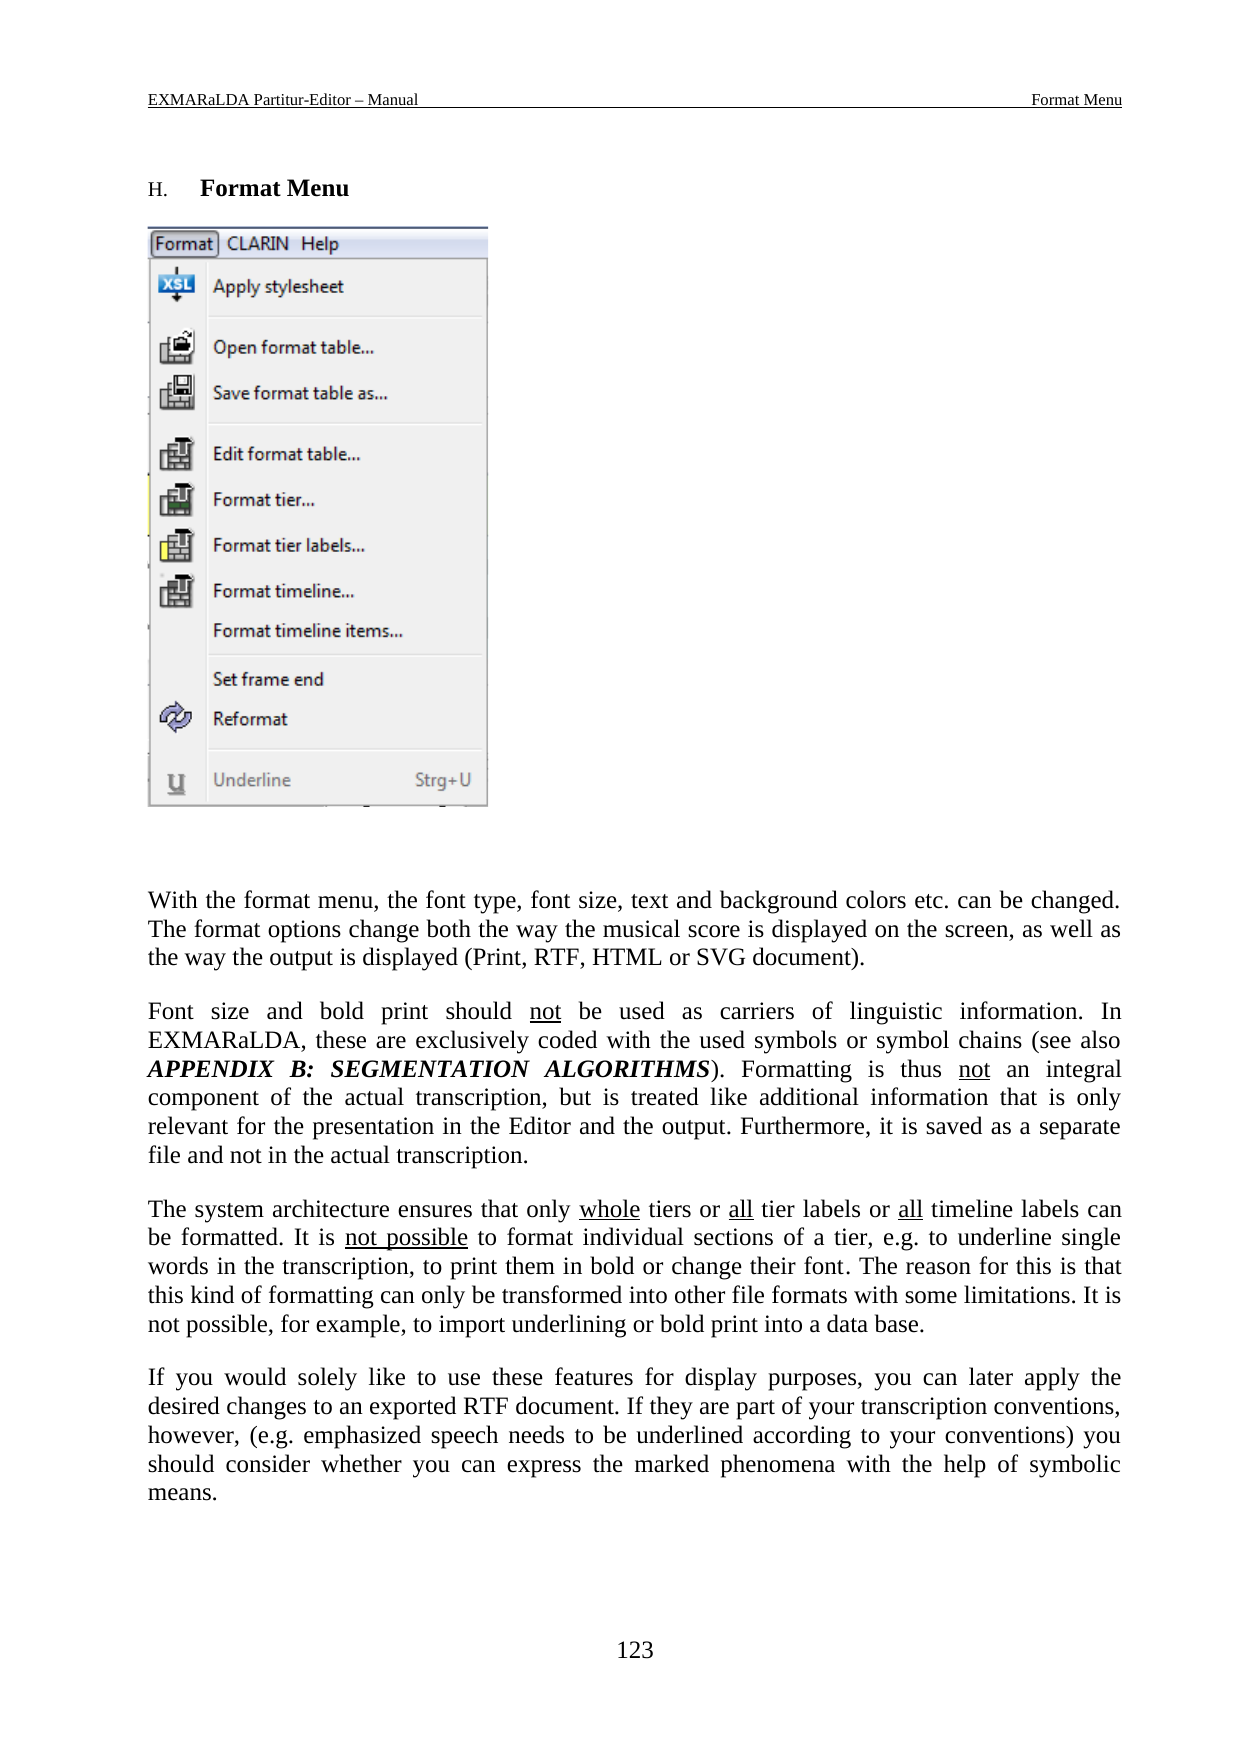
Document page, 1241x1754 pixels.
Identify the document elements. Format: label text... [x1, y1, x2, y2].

text The system architecture ensures that only whole tiers or all tier labels or all timeline labels can be formatted. It is not possible to format individual sections of a tier, e.g. to underline single words in the transcription, to print them in bold or change their font. The reason for this is that this kind of formatting can only be transformed into other file formats with some limitations. It is not possible, for example, to import underlining or bold print into a data base. [148, 1194, 1122, 1337]
subtitle Format Menu [148, 173, 1122, 201]
text Font size and bold print should not be used as carriers of linguistic information. In EXMARaLDA, these are exclusively coded with the used symbols or symbol chains (see also Appendix B: Segmentation Algorithms). Formatting is thus not an integral component of the actual transcription, but is treated like additional information that is only relevant for the presentation in the Editor and the output. Furthermore, it is saved as a separate file and not in the actual transcription. [148, 996, 1122, 1169]
picture [147, 226, 489, 807]
text With the format menu, the font type, font size, text and background colors etc. can be changed. The format options change both the way the musical score is displayed on the screen, as well as the way the output is displayed (Print, RTF, HTML or SVG document). [148, 885, 1122, 971]
text If you would solely like to use these features for display purposes, you can later apply the desired changes to an exported RTF document. If they are part of your transcription conventions, however, (e.g. emphasized speech needs to be underlined according to your conventions) you should consider whether you can express the marked phenomena with the help of symbolic means. [148, 1362, 1122, 1506]
